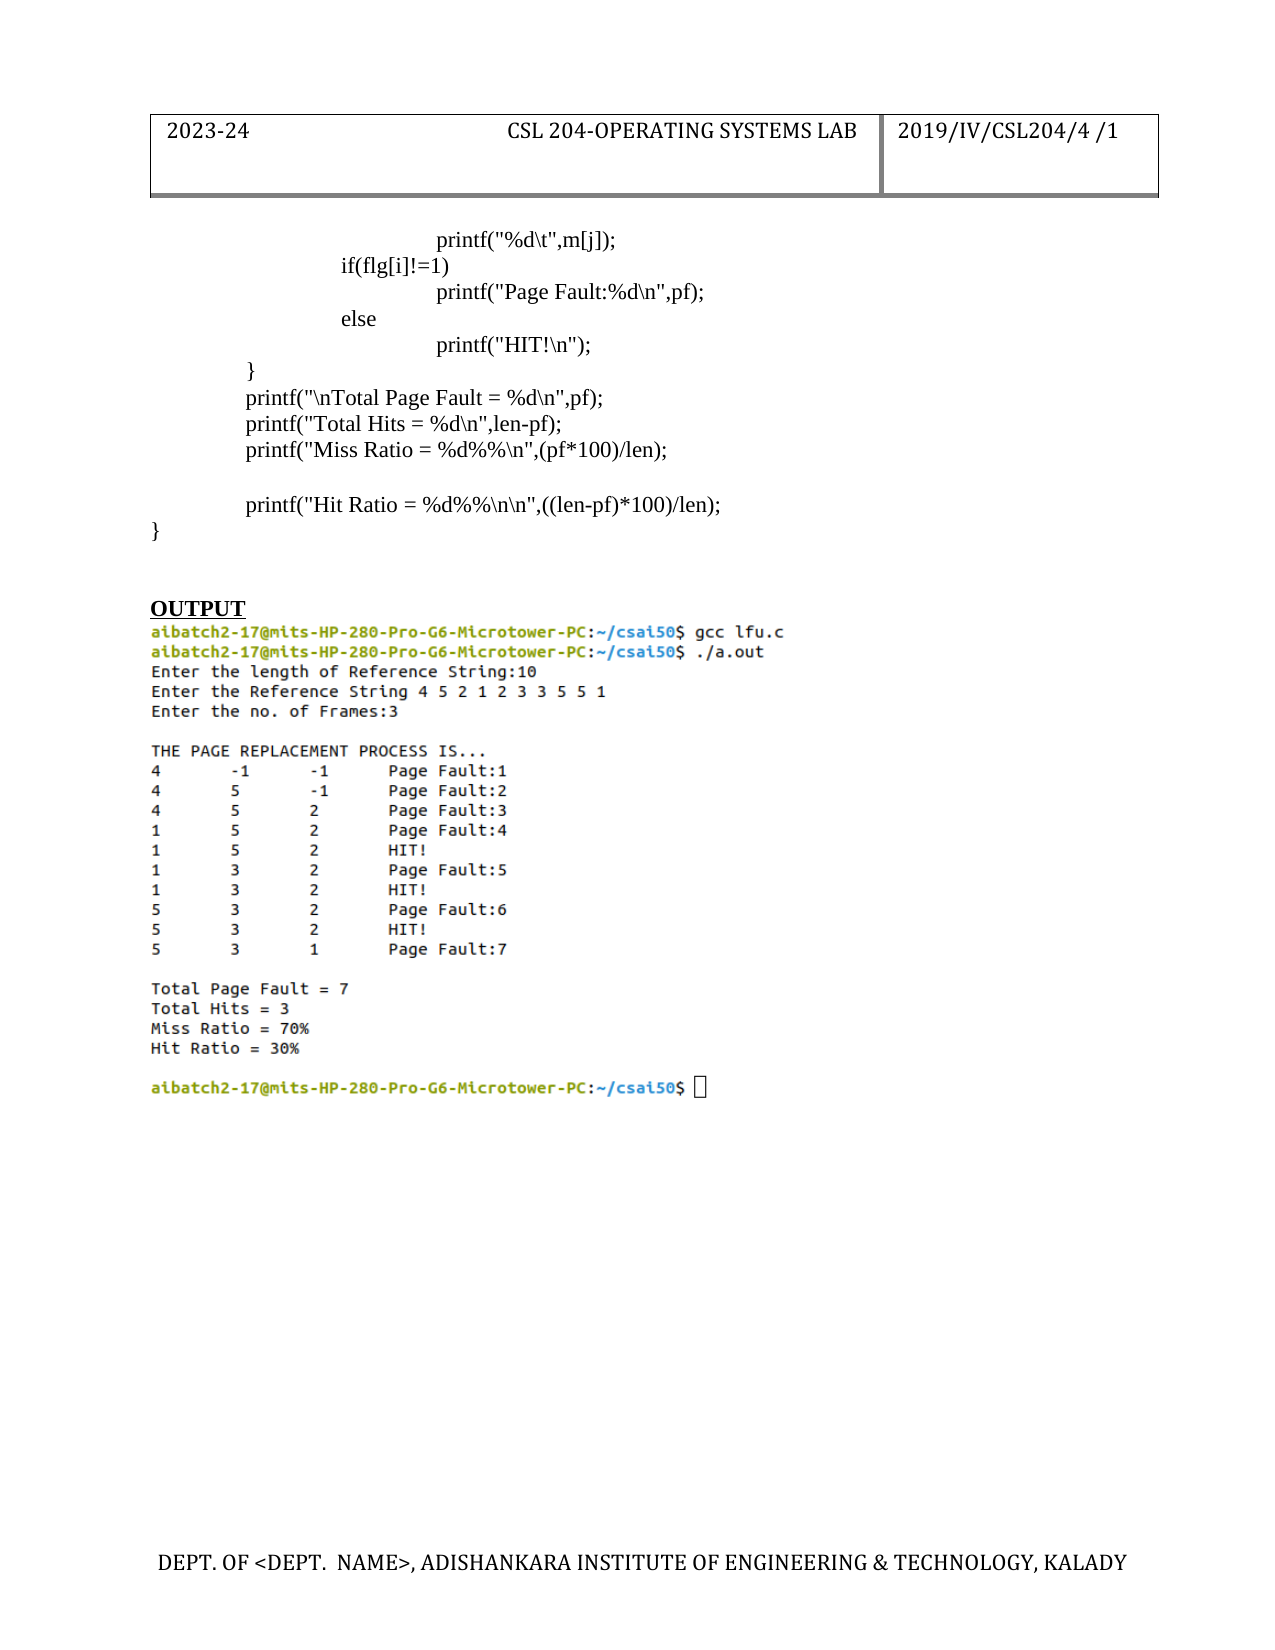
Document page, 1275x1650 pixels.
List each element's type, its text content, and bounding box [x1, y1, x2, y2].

text } [150, 517, 1134, 543]
text printf("Miss Ratio = %d%%\n",(pf*100)/len); [150, 436, 1134, 463]
text if(flg[i]!=1) [150, 252, 1134, 278]
text printf("%d\t",m[j]); [150, 226, 1134, 252]
text OUTPUT [150, 594, 1134, 621]
text printf("Total Hits = %d\n",len-pf); [150, 410, 1134, 436]
text else [150, 305, 1134, 331]
text printf("Hit Ratio = %d%%\n\n",((len-pf)*100)/len); [150, 491, 1134, 517]
picture [150, 621, 794, 1103]
text printf("Page Fault:%d\n",pf); [150, 278, 1134, 305]
text printf("\nTotal Page Fault = %d\n",pf); [150, 384, 1134, 410]
text printf("HIT!\n"); [150, 331, 1134, 357]
text } [150, 357, 1134, 384]
